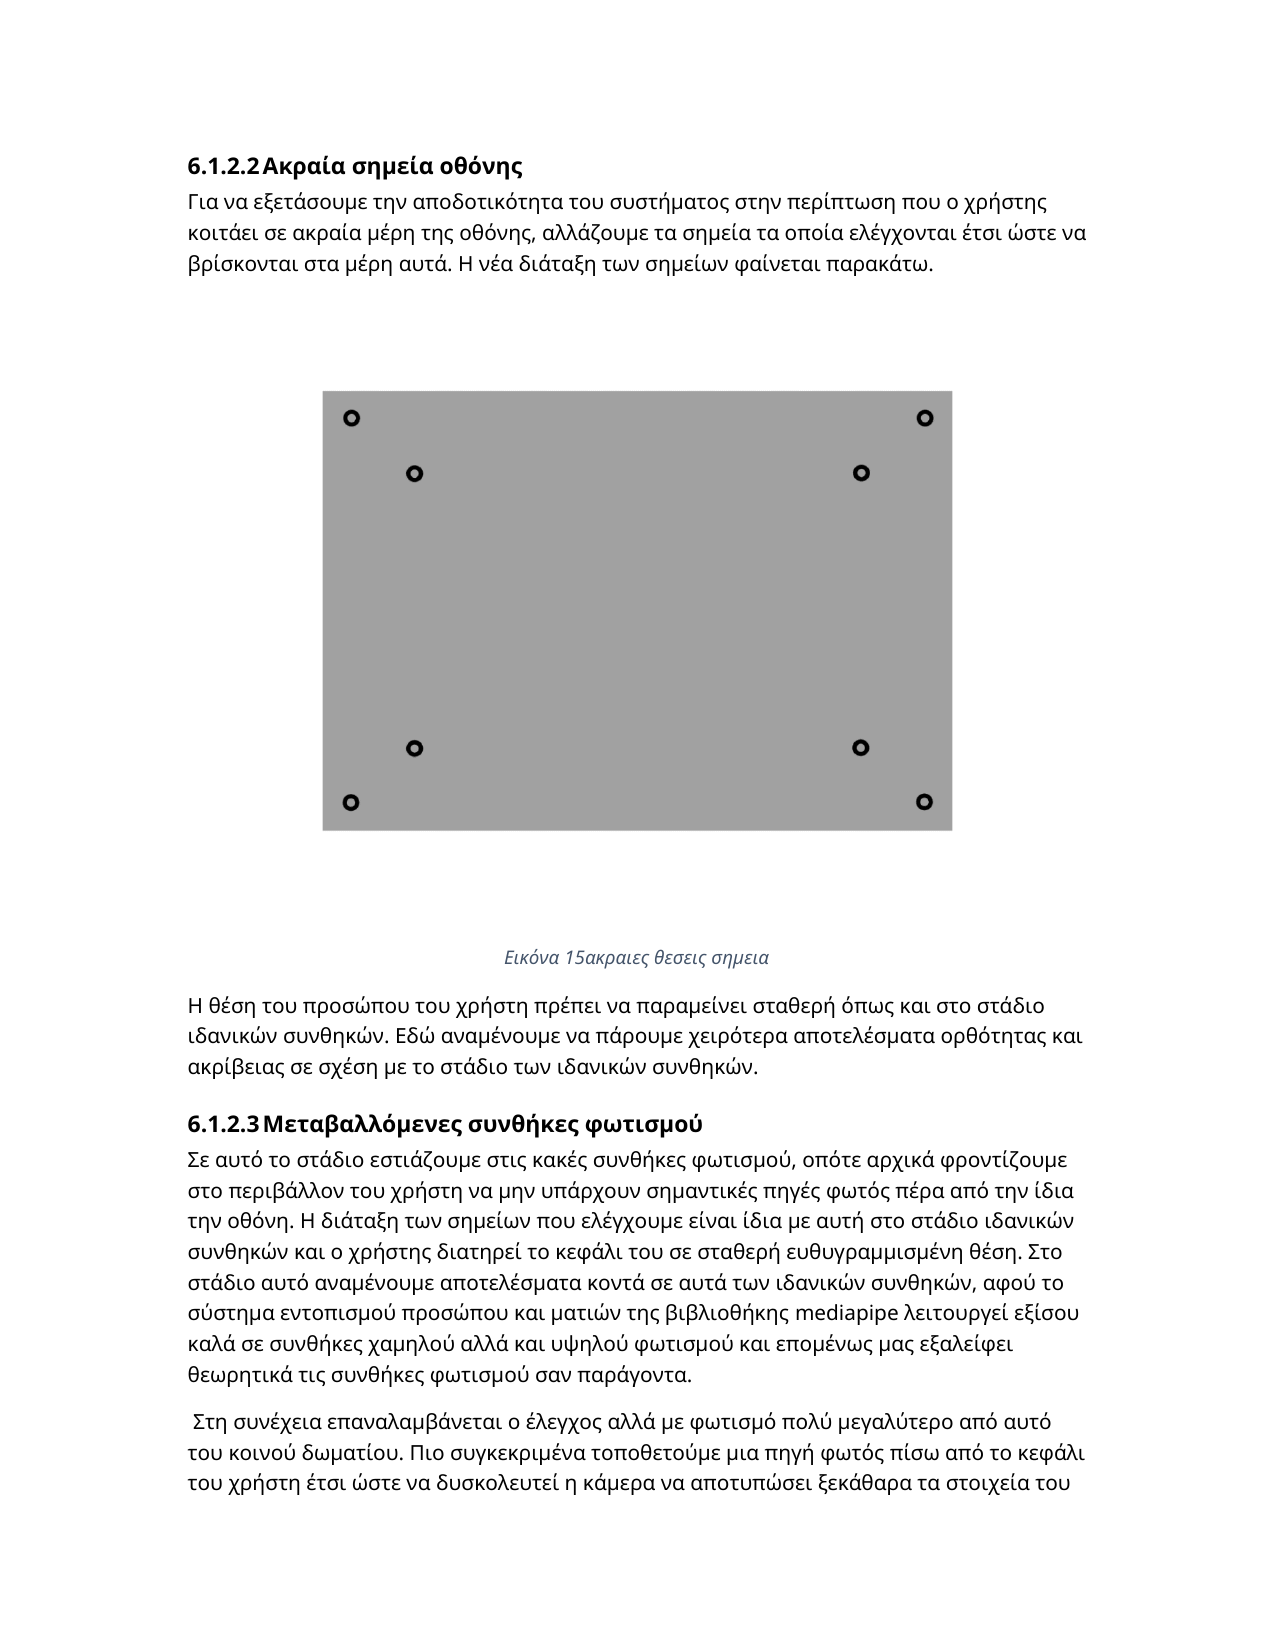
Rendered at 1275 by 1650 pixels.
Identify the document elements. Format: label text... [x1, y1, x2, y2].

text Η θέση του προσώπου του χρήστη πρέπει να παραμείνει σταθερή όπως και στο στάδιο ιδανικών συνθηκών. Εδώ αναμένουμε να πάρουμε χειρότερα αποτελέσματα ορθότητας και ακρίβειας σε σχέση με το στάδιο των ιδανικών συνθηκών. [187, 991, 1087, 1081]
text Για να εξετάσουμε την αποδοτικότητα του συστήματος στην περίπτωση που ο χρήστης κοιτάει σε ακραία μέρη της οθόνης, αλλάζουμε τα σημεία τα οποία ελέγχονται έτσι ώστε να βρίσκονται στα μέρη αυτά. Η νέα διάταξη των σημείων φαίνεται παρακάτω. [187, 187, 1087, 277]
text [187, 1407, 1087, 1497]
text Εικόνα 15ακραιες θεσεις σημεια [187, 944, 1087, 970]
list Ακραία σημεία οθόνης [187, 150, 1087, 181]
text Σε αυτό το στάδιο εστιάζουμε στις κακές συνθήκες φωτισμού, οπότε αρχικά φροντίζουμε στο περιβάλλον του χρήστη να μην υπάρχουν σημαντικές πηγές φωτός πέρα από την ίδια την οθόνη. Η διάταξη των σημείων που ελέγχουμε είναι ίδια με αυτή στο στάδιο ιδανικών συνθηκών και ο χρήστης διατηρεί το κεφάλι του σε σταθερή ευθυγραμμισμένη θέση. Στο στάδιο αυτό αναμένουμε αποτελέσματα κοντά σε αυτά των ιδανικών συνθηκών, αφού το σύστημα εντοπισμού προσώπου και ματιών της βιβλιοθήκης mediapipe λειτουργεί εξίσου καλά σε συνθήκες χαμηλού αλλά και υψηλού φωτισμού και επομένως μας εξαλείφει θεωρητικά τις συνθήκες φωτισμού σαν παράγοντα. [187, 1145, 1087, 1388]
list Μεταβαλλόμενες συνθήκες φωτισμού [187, 1108, 1087, 1139]
picture [322, 296, 953, 926]
